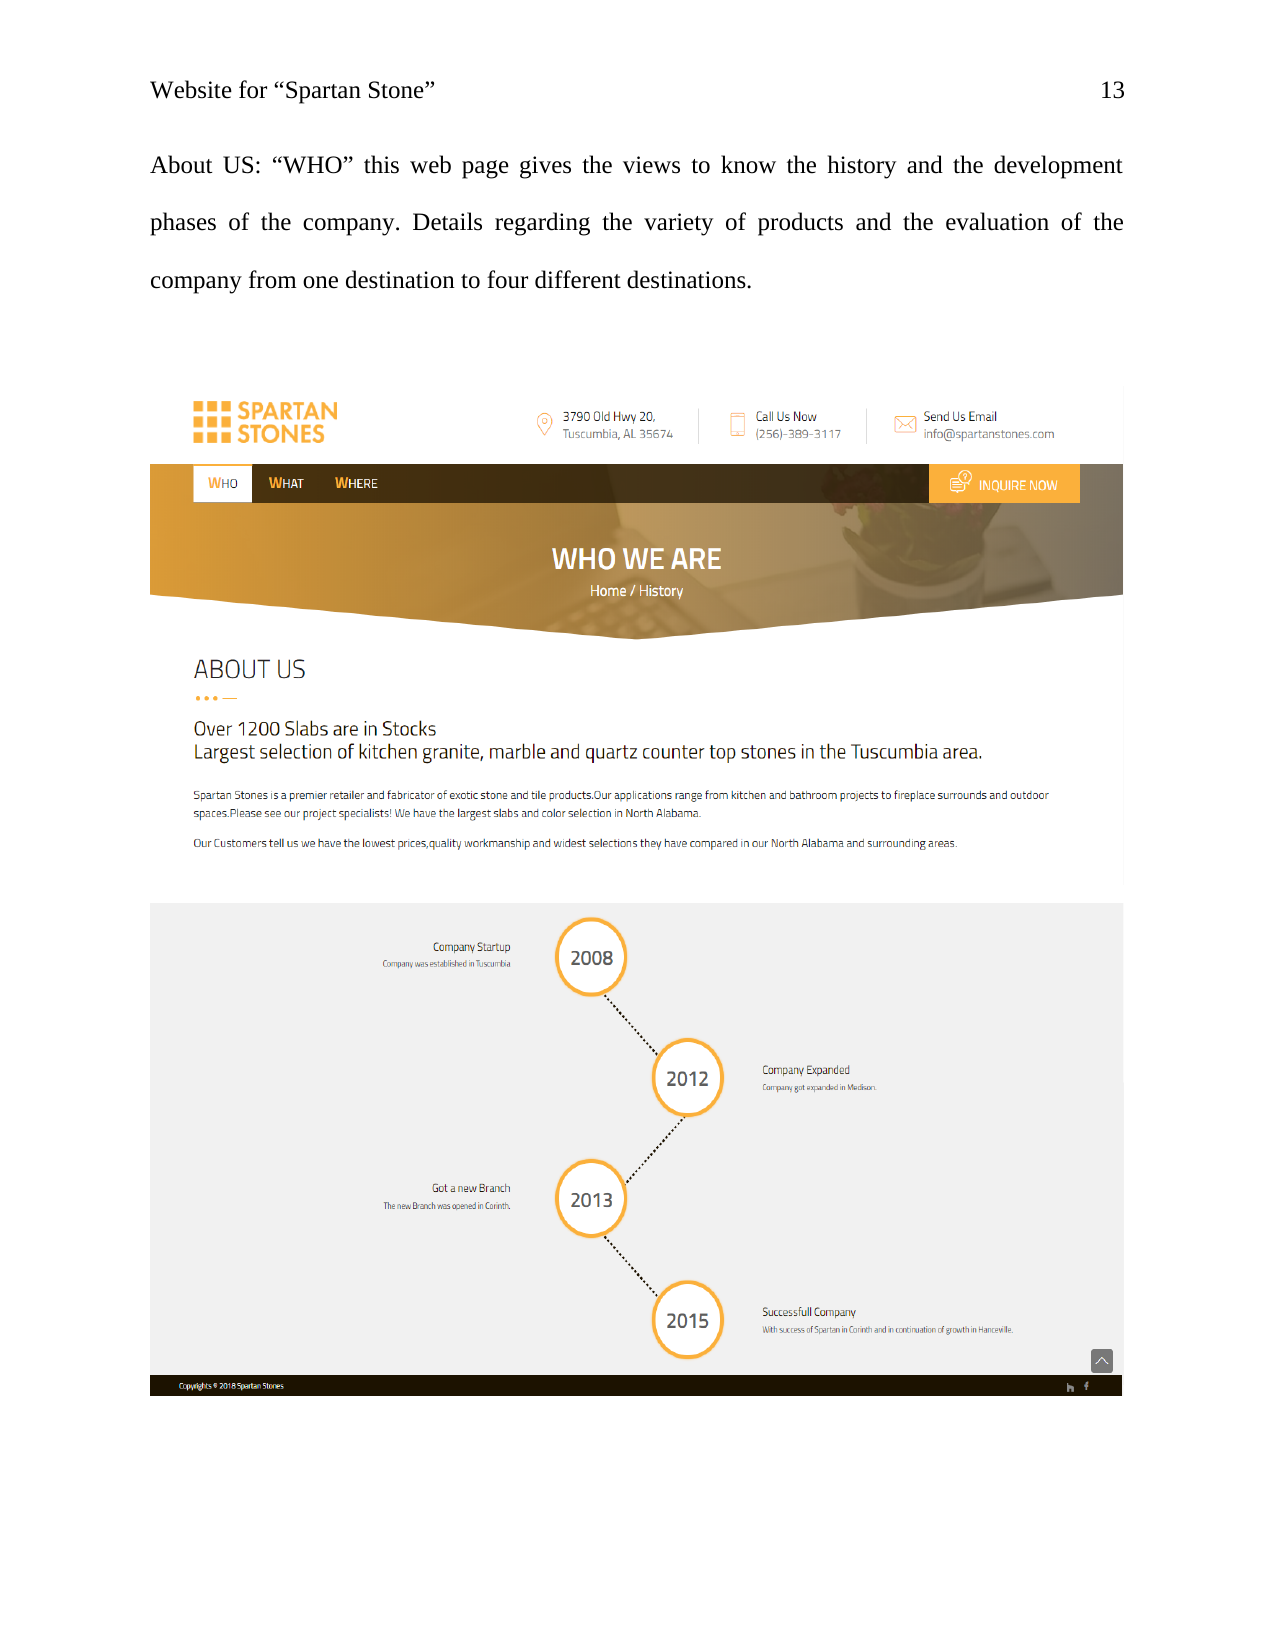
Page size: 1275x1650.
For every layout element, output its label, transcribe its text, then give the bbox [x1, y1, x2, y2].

text About US: “WHO” this web page gives the views to know the history and the development phases of the company. Details regarding the variety of products and the evaluation of the company from one destination to four different destinations. [150, 150, 1125, 294]
picture [150, 903, 1124, 1396]
picture [150, 386, 1124, 885]
